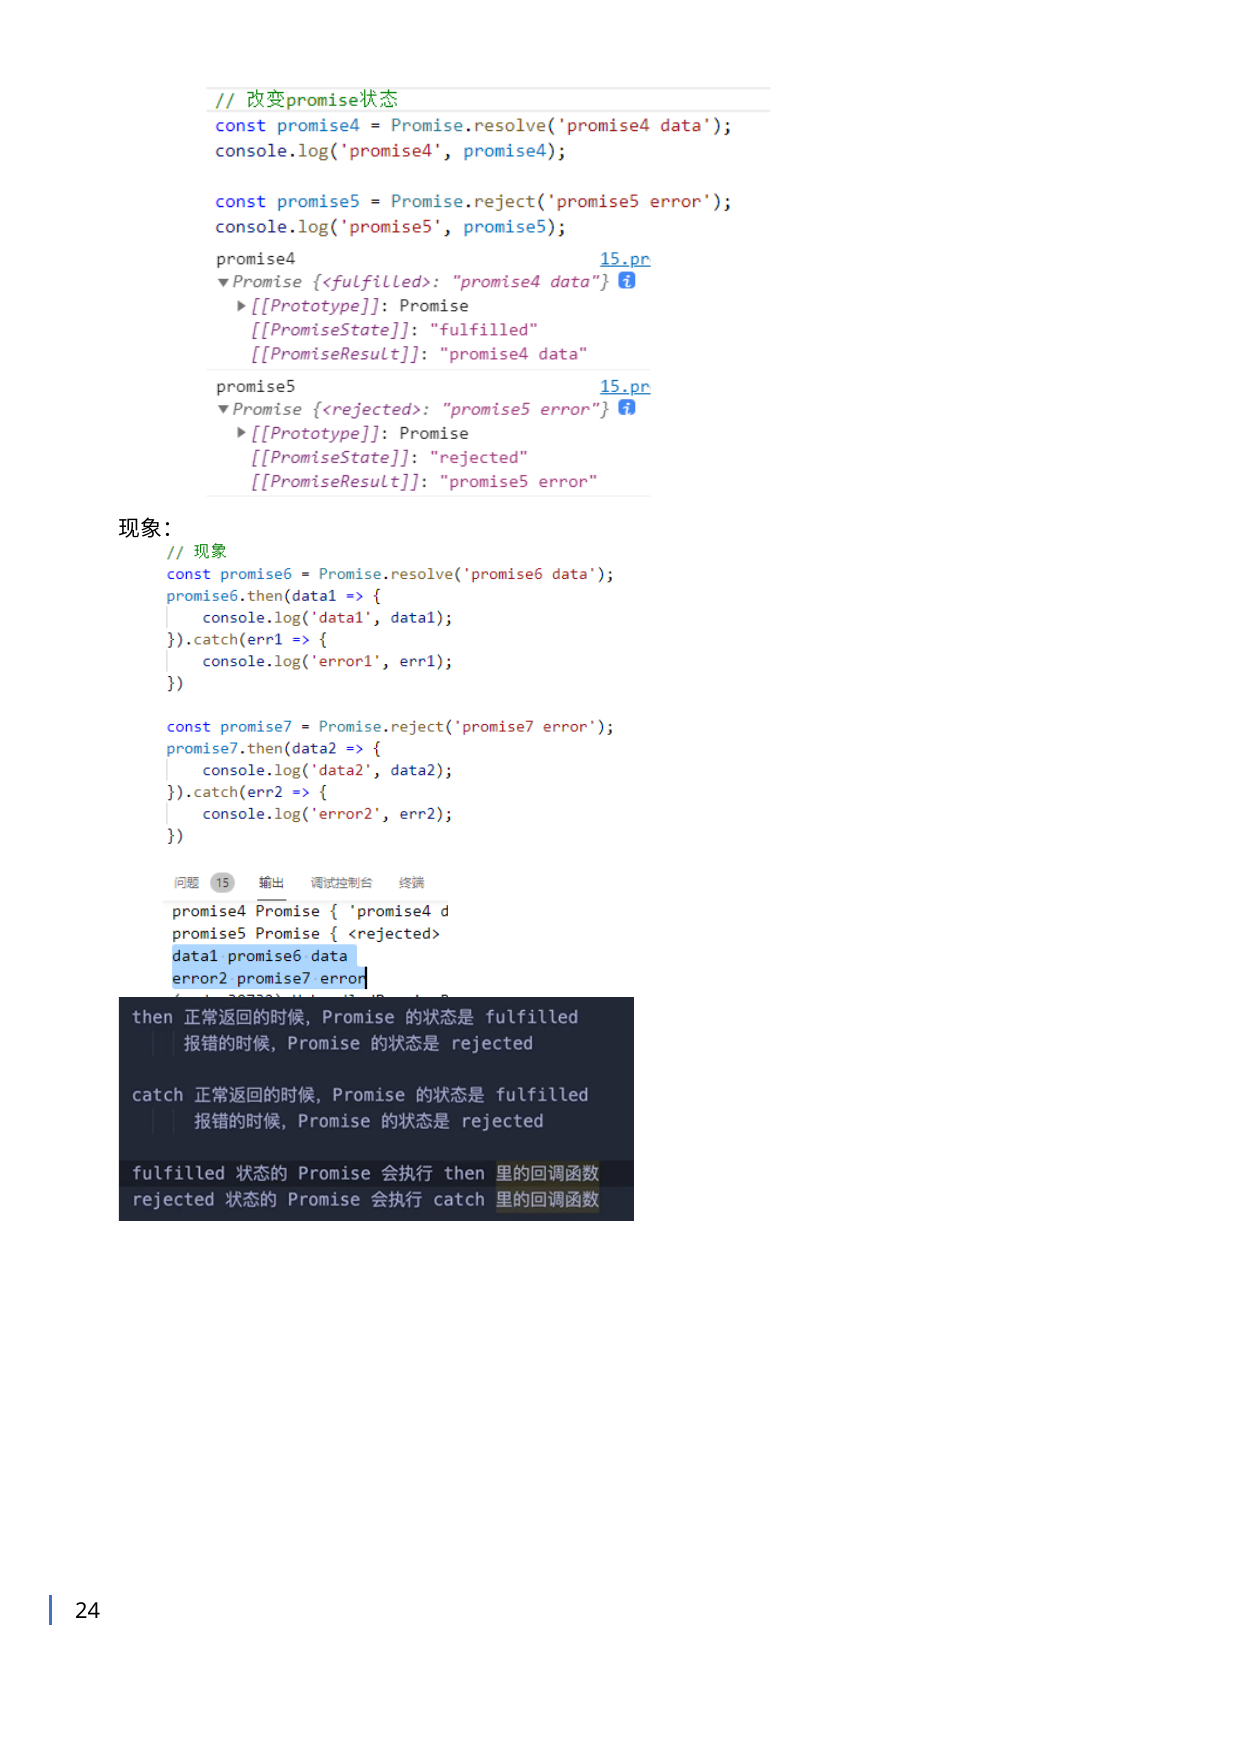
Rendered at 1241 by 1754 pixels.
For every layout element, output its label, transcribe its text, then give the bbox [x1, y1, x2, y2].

text 现象： [119, 510, 1165, 543]
picture [206, 250, 651, 498]
picture [162, 542, 626, 845]
picture [206, 87, 771, 244]
picture [118, 867, 634, 1221]
